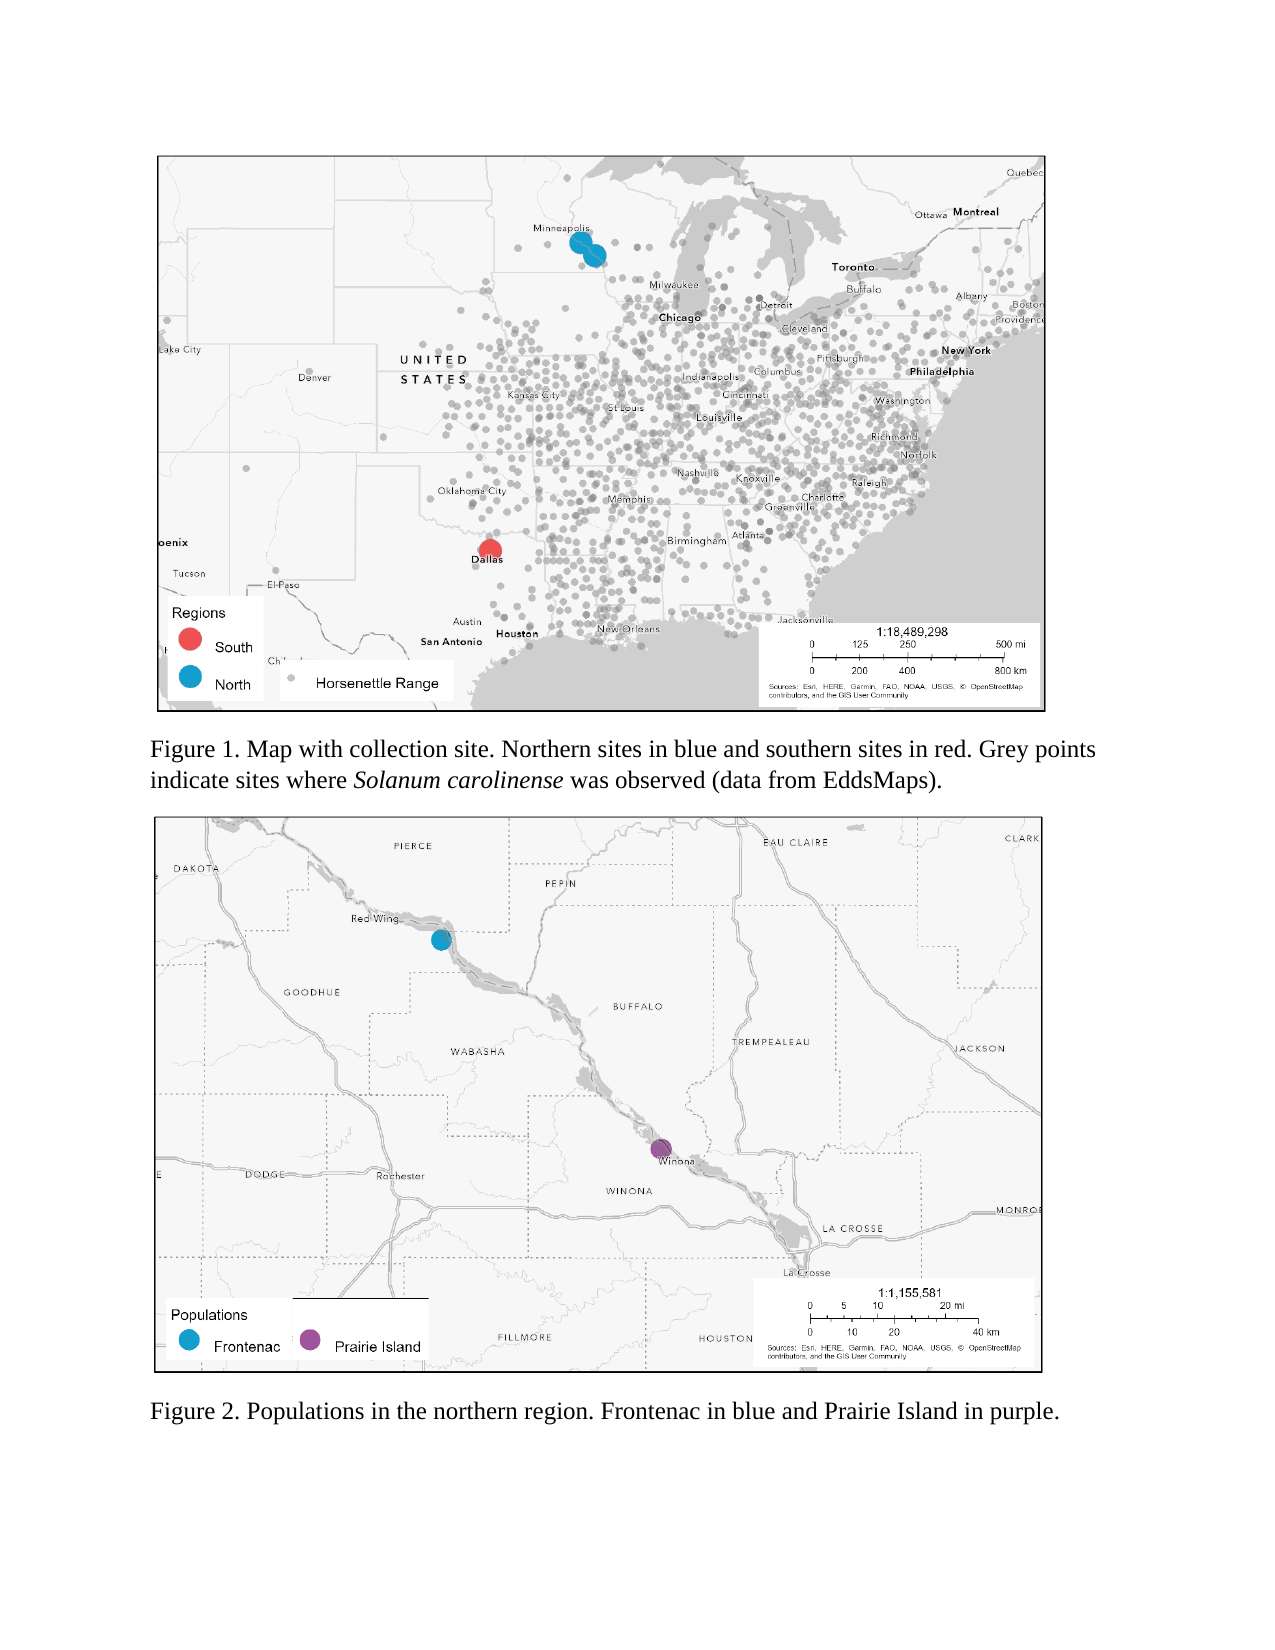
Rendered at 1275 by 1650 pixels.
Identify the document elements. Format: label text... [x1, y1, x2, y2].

text Figure 2. Populations in the northern region. Frontenac in blue and Prairie Island in purple. [150, 1396, 1125, 1424]
text Figure 1. Map with collection site. Northern sites in blue and southern sites in red. Grey points indicate sites where Solanum carolinense was observed (data from EddsMaps). [150, 734, 1125, 794]
picture [150, 150, 1053, 716]
picture [150, 813, 1045, 1377]
